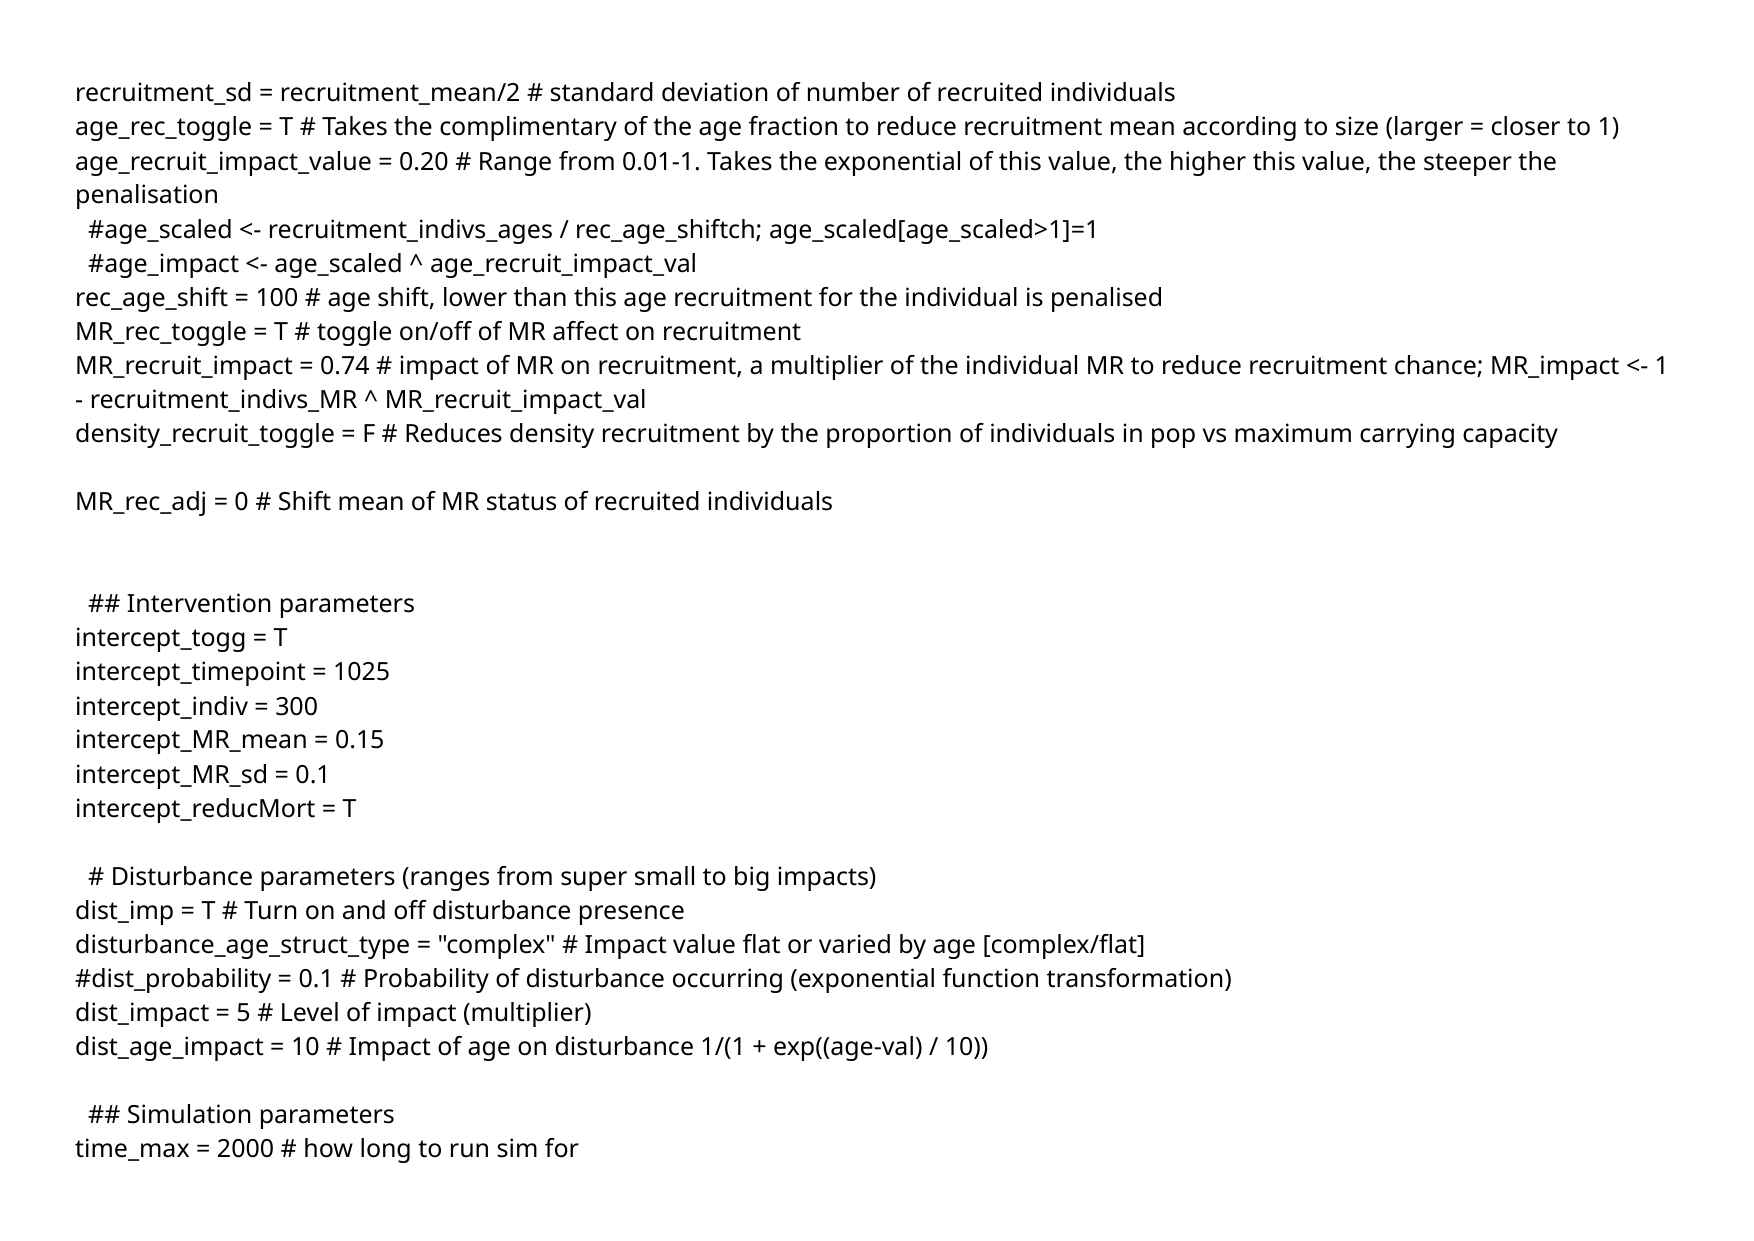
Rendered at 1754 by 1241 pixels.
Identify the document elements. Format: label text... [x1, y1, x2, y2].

text intercept_MR_sd = 0.1 [75, 756, 1679, 790]
text ## Simulation parameters [75, 1097, 1679, 1131]
text intercept_reducMort = T [75, 790, 1679, 824]
text age_recruit_impact_value = 0.20 # Range from 0.01-1. Takes the exponential of this value, the higher this value, the steeper the penalisation [75, 143, 1679, 211]
text intercept_togg = T [75, 620, 1679, 654]
text # Disturbance parameters (ranges from super small to big impacts) [75, 858, 1679, 892]
text #dist_probability = 0.1 # Probability of disturbance occurring (exponential function transformation) [75, 961, 1679, 995]
text intercept_timepoint = 1025 [75, 654, 1679, 688]
text disturbance_age_struct_type = "complex" # Impact value flat or varied by age [complex/flat] [75, 927, 1679, 961]
text #age_impact <- age_scaled ^ age_recruit_impact_val [75, 245, 1679, 279]
text intercept_MR_mean = 0.15 [75, 722, 1679, 756]
text intercept_indiv = 300 [75, 688, 1679, 722]
text time_max = 2000 # how long to run sim for [75, 1131, 1679, 1165]
text rec_age_shift = 100 # age shift, lower than this age recruitment for the individual is penalised [75, 279, 1679, 313]
text ## Intervention parameters [75, 586, 1679, 620]
text age_rec_toggle = T # Takes the complimentary of the age fraction to reduce recruitment mean according to size (larger = closer to 1) [75, 109, 1679, 143]
text dist_age_impact = 10 # Impact of age on disturbance 1/(1 + exp((age-val) / 10)) [75, 1029, 1679, 1063]
text MR_recruit_impact = 0.74 # impact of MR on recruitment, a multiplier of the individual MR to reduce recruitment chance; MR_impact <- 1 - recruitment_indivs_MR ^ MR_recruit_impact_val [75, 347, 1679, 416]
text dist_impact = 5 # Level of impact (multiplier) [75, 995, 1679, 1029]
text MR_rec_toggle = T # toggle on/off of MR affect on recruitment [75, 313, 1679, 347]
text recruitment_sd = recruitment_mean/2 # standard deviation of number of recruited individuals [75, 75, 1679, 109]
text MR_rec_adj = 0 # Shift mean of MR status of recruited individuals [75, 484, 1679, 518]
text #age_scaled <- recruitment_indivs_ages / rec_age_shiftch; age_scaled[age_scaled>1]=1 [75, 211, 1679, 245]
text dist_imp = T # Turn on and off disturbance presence [75, 892, 1679, 927]
text density_recruit_toggle = F # Reduces density recruitment by the proportion of individuals in pop vs maximum carrying capacity [75, 416, 1679, 450]
